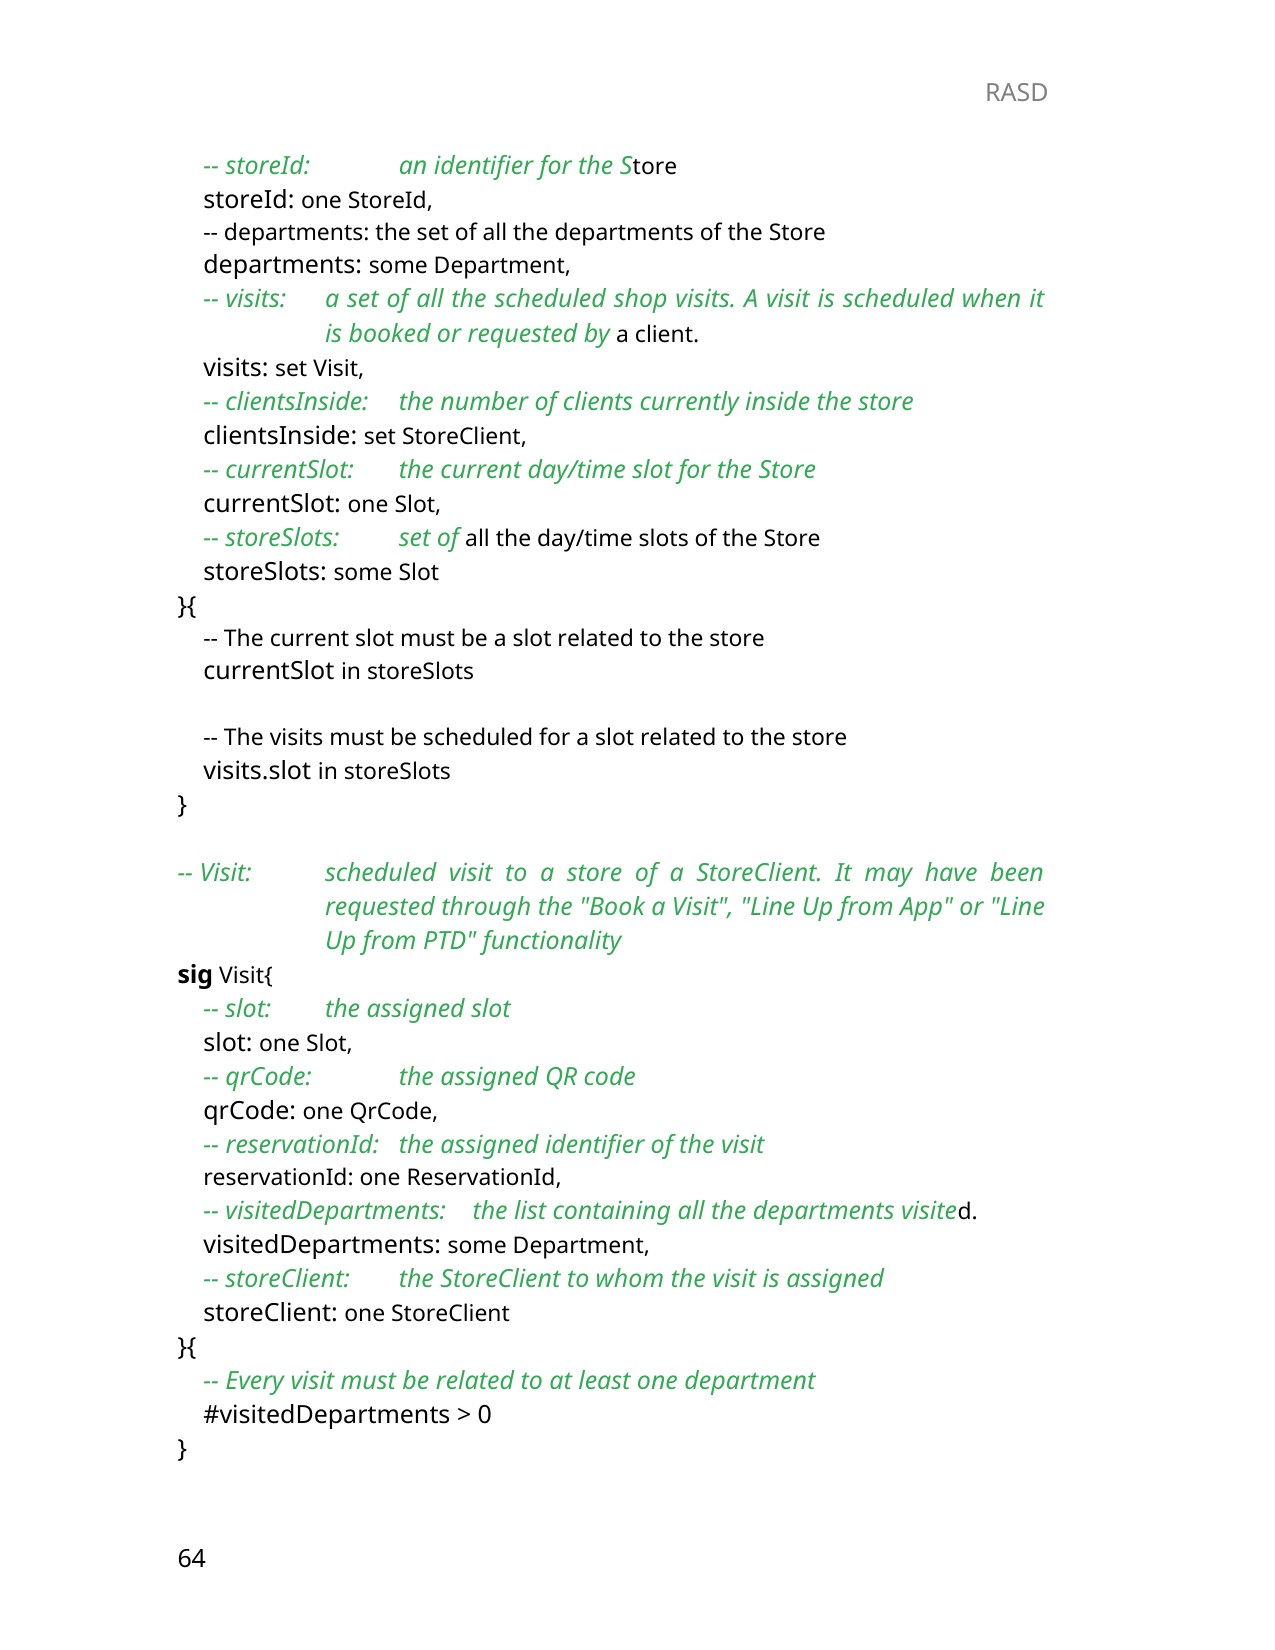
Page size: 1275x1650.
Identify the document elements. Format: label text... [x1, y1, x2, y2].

text qrCode: one QrCode, [177, 1093, 1048, 1127]
text currentSlot in storeSlots [177, 653, 1048, 687]
text -- clientsInside: the number of clients currently inside the store [177, 383, 1048, 417]
text -- departments: the set of all the departments of the Store [177, 216, 1048, 247]
text slot: one Slot, [177, 1025, 1048, 1059]
text -- storeClient: the StoreClient to whom the visit is assigned [177, 1261, 1048, 1294]
text }{ [177, 588, 1048, 622]
text -- Every visit must be related to at least one department [177, 1363, 1048, 1397]
text visits.slot in storeSlots [177, 752, 1048, 786]
text -- slot: the assigned slot [177, 991, 1048, 1025]
text }{ [177, 1329, 1048, 1363]
text -- storeSlots: set of all the day/time slots of the Store [177, 519, 1048, 554]
text storeId: one StoreId, [177, 182, 1048, 216]
text -- The current slot must be a slot related to the store [177, 622, 1048, 653]
text -- visits: a set of all the scheduled shop visits. A visit is scheduled when it is booked or requested by a client. [177, 281, 1048, 349]
text reservationId: one ReservationId, [177, 1161, 1048, 1192]
text -- reservationId: the assigned identifier of the visit [177, 1127, 1048, 1161]
text sig Visit{ [177, 957, 1048, 991]
text -- The visits must be scheduled for a slot related to the store [177, 721, 1048, 752]
text clientsInside: set StoreClient, [177, 417, 1048, 451]
text storeClient: one StoreClient [177, 1294, 1048, 1329]
text departments: some Department, [177, 247, 1048, 281]
text } [177, 786, 1048, 821]
text } [177, 1431, 1048, 1465]
text -- visitedDepartments: the list containing all the departments visited. [177, 1192, 1048, 1226]
text visits: set Visit, [177, 349, 1048, 383]
text -- storeId: an identifier for the Store [177, 148, 1048, 182]
text -- currentSlot: the current day/time slot for the Store [177, 451, 1048, 486]
text -- Visit: scheduled visit to a store of a StoreClient. It may have been requested through the "Book a Visit", "Line Up from App" or "Line Up from PTD" functionality [177, 854, 1048, 957]
text currentSlot: one Slot, [177, 486, 1048, 519]
text #visitedDepartments > 0 [177, 1397, 1048, 1431]
text -- qrCode: the assigned QR code [177, 1059, 1048, 1093]
text storeSlots: some Slot [177, 554, 1048, 588]
text visitedDepartments: some Department, [177, 1226, 1048, 1261]
